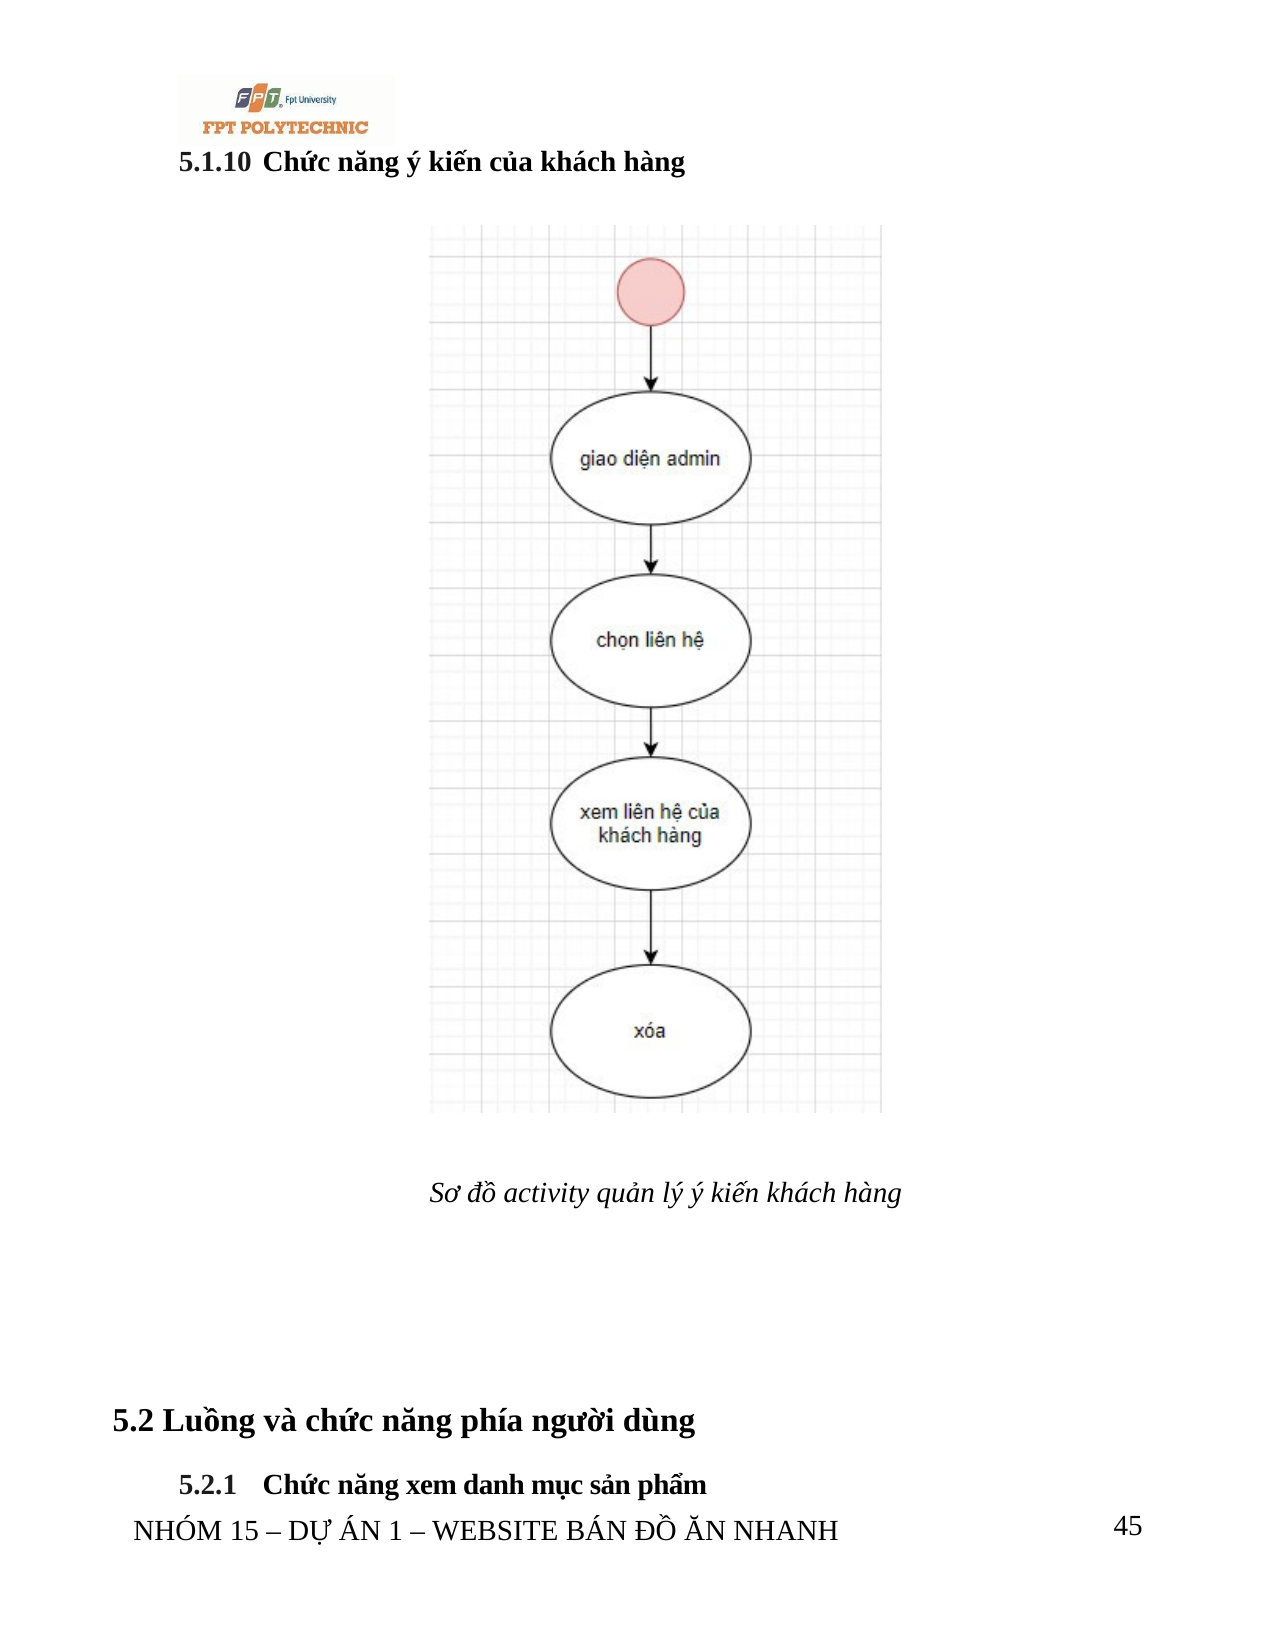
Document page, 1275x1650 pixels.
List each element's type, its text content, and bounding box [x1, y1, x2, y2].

text Sơ đồ activity quản lý ý kiến khách hàng [237, 1175, 1096, 1208]
picture [177, 75, 395, 146]
subtitle Chức năng ý kiến của khách hàng [178, 144, 1198, 177]
subtitle 5.2 Luồng và chức năng phía người dùng [112, 1400, 1198, 1439]
subtitle Chức năng xem danh mục sản phẩm [178, 1467, 1198, 1501]
picture [428, 225, 882, 1113]
